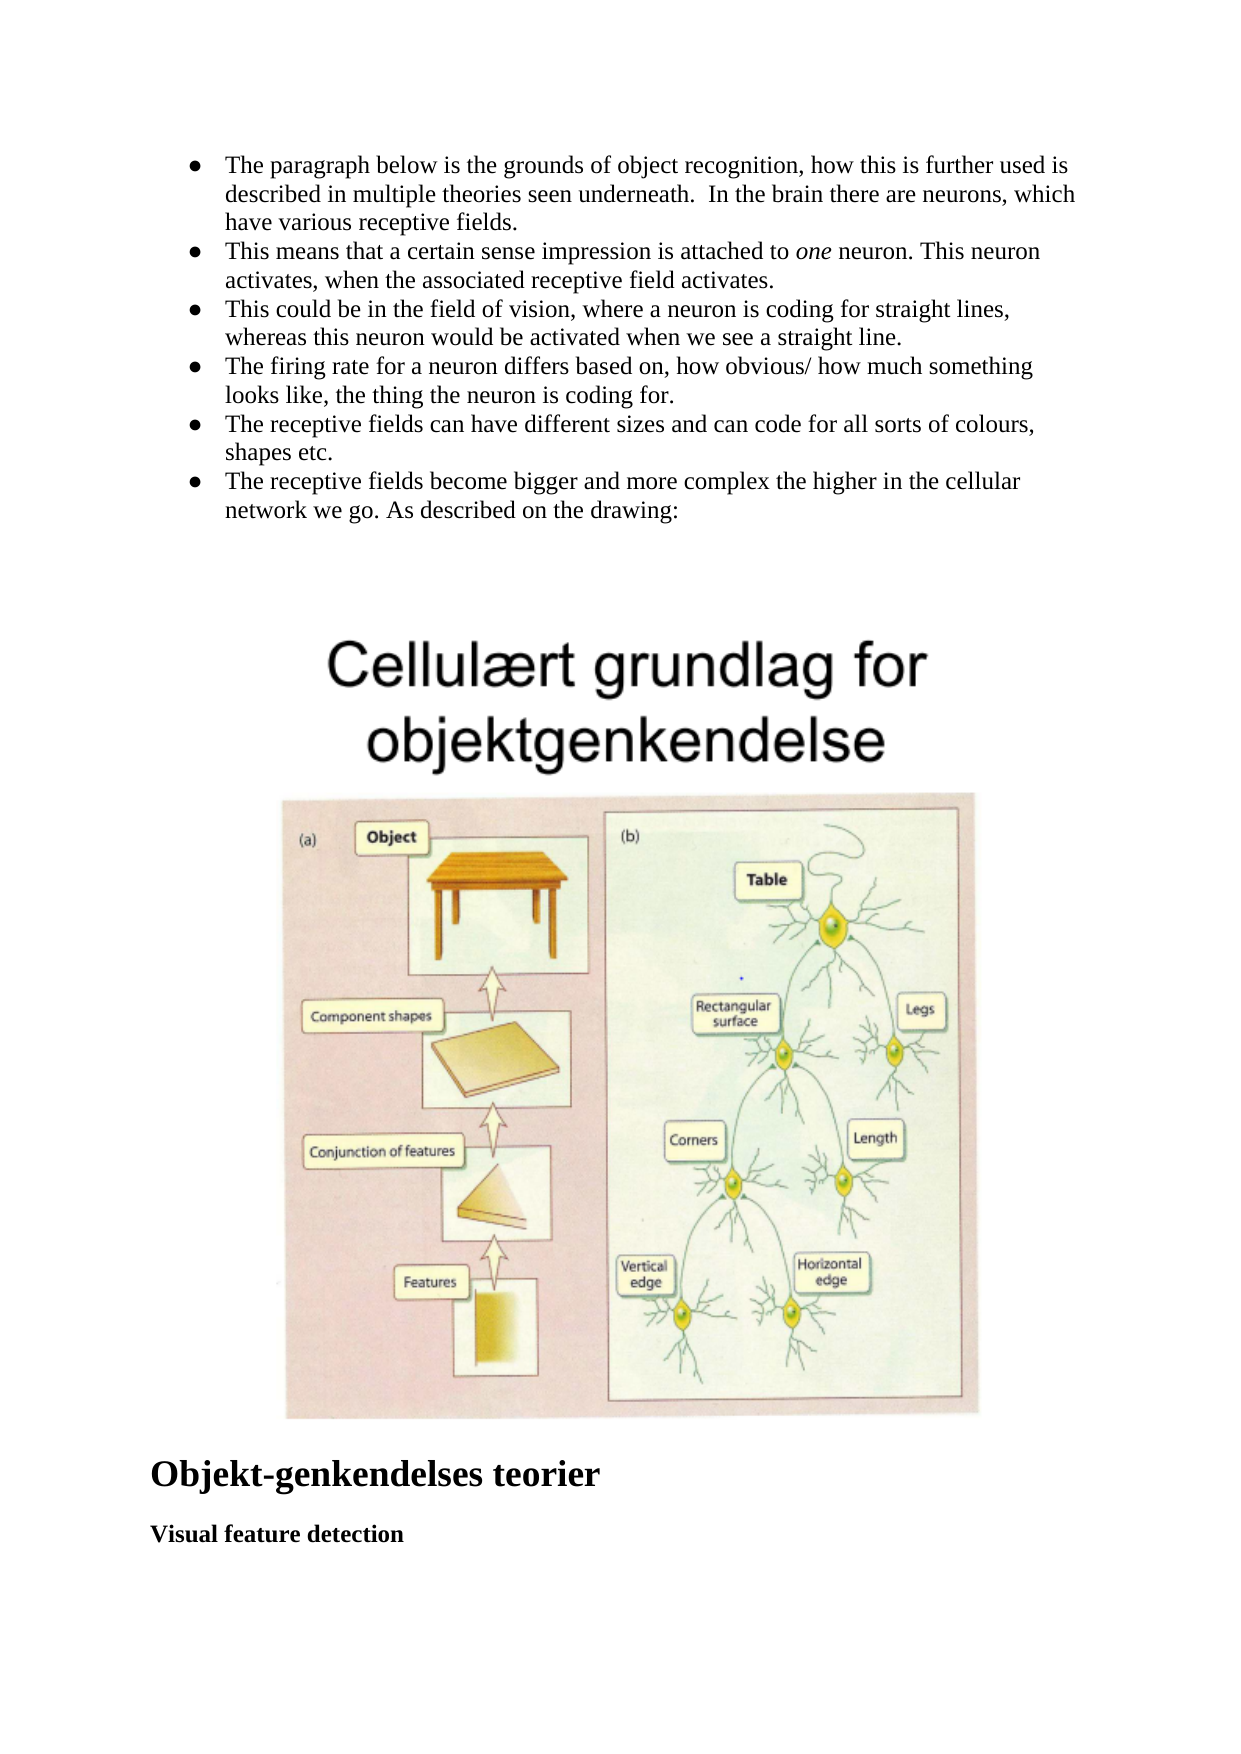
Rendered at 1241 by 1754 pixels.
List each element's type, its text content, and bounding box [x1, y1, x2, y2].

list The paragraph below is the grounds of object recognition, how this is further used is described in multiple theories seen underneath. In the brain there are neurons, which have various receptive fields. [187, 150, 1090, 236]
list This means that a certain sense impression is attached to one neuron. This neuron activates, when the associated receptive field activates. [187, 236, 1090, 294]
list This could be in the field of vision, where a neuron is coding for straight lines, whereas this neuron would be activated when we see a straight line. [187, 294, 1090, 351]
list The receptive fields can have different sizes and can code for all sorts of colours, shapes etc. [187, 409, 1090, 466]
picture [150, 616, 1055, 1427]
list The receptive fields become bigger and more complex the higher in the cellular network we go. As described on the drawing: [187, 466, 1090, 524]
text Visual feature detection [150, 1519, 1090, 1548]
text Objekt-genkendelses teorier [150, 1451, 1090, 1494]
list The firing rate for a neuron differs based on, how obvious/ how much something looks like, the thing the neuron is coding for. [187, 351, 1090, 409]
